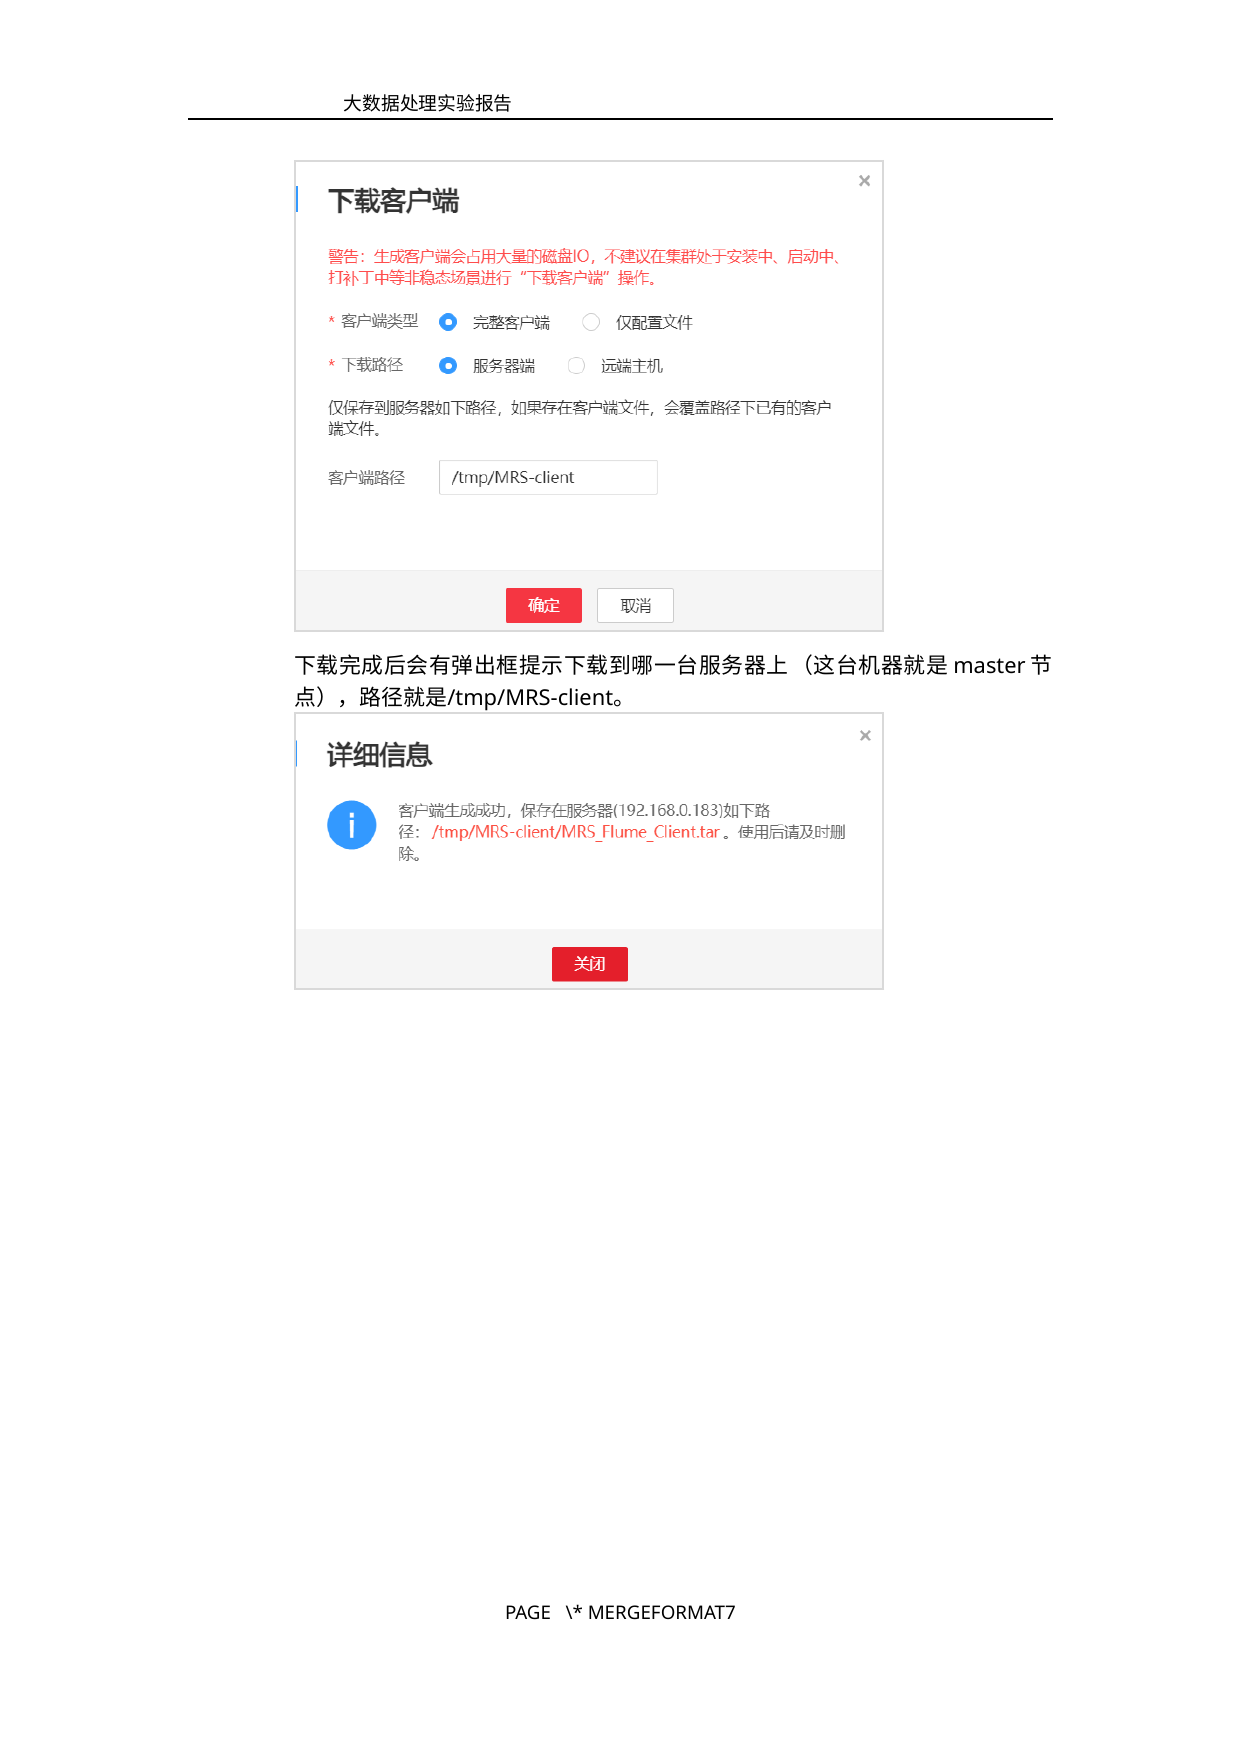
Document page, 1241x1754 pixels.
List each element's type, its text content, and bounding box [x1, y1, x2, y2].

picture [296, 714, 882, 988]
picture [296, 162, 882, 630]
text 下载完成后会有弹出框提示下载到哪一台服务器上（这台机器就是master节点），路径就是/tmp/MRS-client。 [294, 647, 1053, 712]
